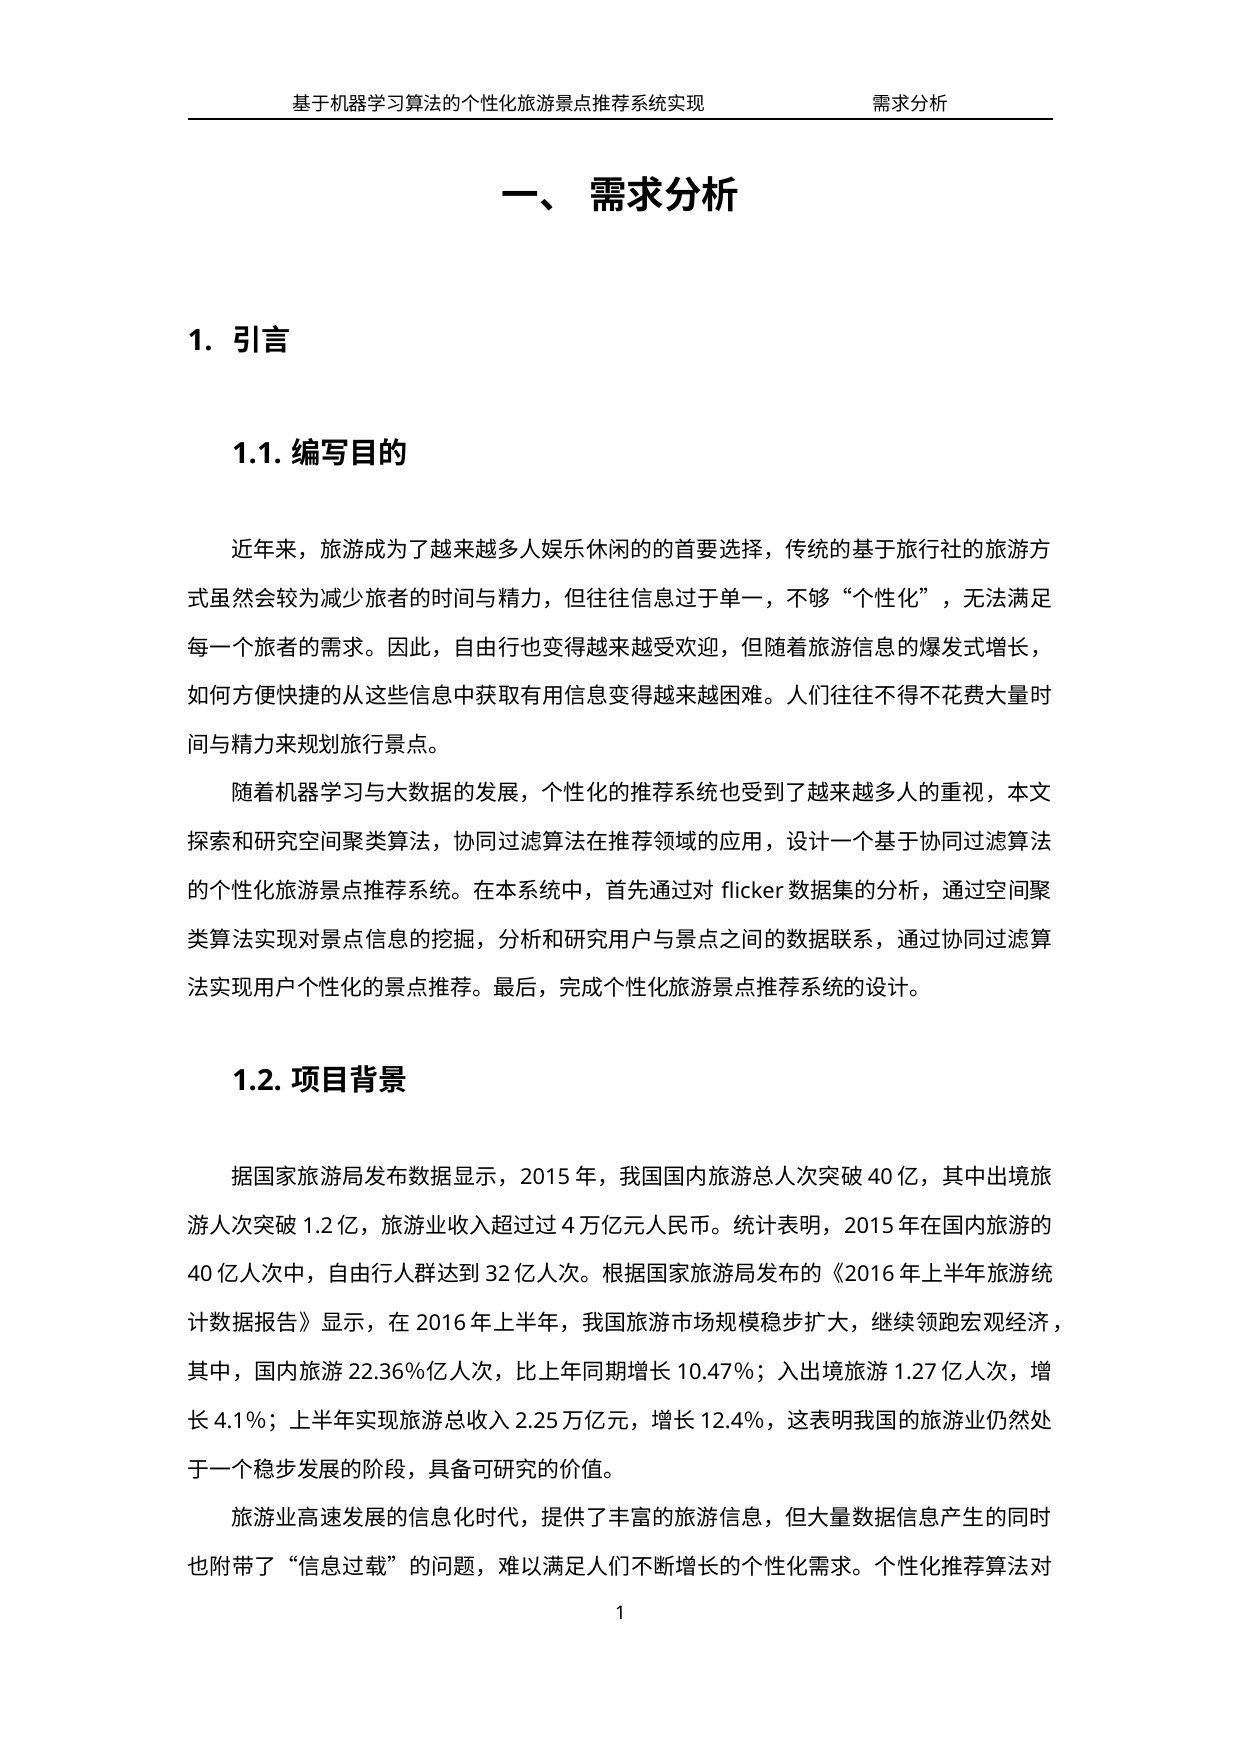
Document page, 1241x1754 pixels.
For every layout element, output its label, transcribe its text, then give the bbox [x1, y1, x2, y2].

text 据国家旅游局发布数据显示，2015年，我国国内旅游总人次突破40亿，其中出境旅游人次突破1.2亿，旅游业收入超过过４万亿元人民币。统计表明，2015年在国内旅游的40亿人次中，自由行人群达到32亿人次。根据国家旅游局发布的《2016年上半年旅游统计数据报告》显示，在2016年上半年，我国旅游市场规模稳步扩大，继续领跑宏观经济，其中，国内旅游22.36％亿人次，比上年同期增长10.47％；入出境旅游1.27亿人次，增长4.1％；上半年实现旅游总收入2.25万亿元，增长12.4％，这表明我国的旅游业仍然处于一个稳步发展的阶段，具备可研究的价值。 [187, 1159, 1053, 1484]
text 近年来，旅游成为了越来越多人娱乐休闲的的首要选择，传统的基于旅行社的旅游方式虽然会较为减少旅者的时间与精力，但往往信息过于单一，不够“个性化”，无法满足每一个旅者的需求。因此，自由行也变得越来越受欢迎，但随着旅游信息的爆发式増长，如何方便快捷的从这些信息中获取有用信息变得越来越困难。人们往往不得不花费大量时间与精力来规划旅行景点。 [187, 532, 1053, 759]
text 需求分析 [187, 160, 1053, 225]
subtitle 引言 [187, 305, 1053, 370]
text 随着机器学习与大数据的发展，个性化的推荐系统也受到了越来越多人的重视，本文探索和研究空间聚类算法，协同过滤算法在推荐领域的应用，设计一个基于协同过滤算法的个性化旅游景点推荐系统。在本系统中，首先通过对flicker数据集的分析，通过空间聚类算法实现对景点信息的挖掘，分析和研究用户与景点之间的数据联系，通过协同过滤算法实现用户个性化的景点推荐。最后，完成个性化旅游景点推荐系统的设计。 [187, 775, 1053, 1002]
subtitle 项目背景 [232, 1045, 1053, 1110]
subtitle 编写目的 [232, 418, 1053, 483]
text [187, 1499, 1053, 1581]
